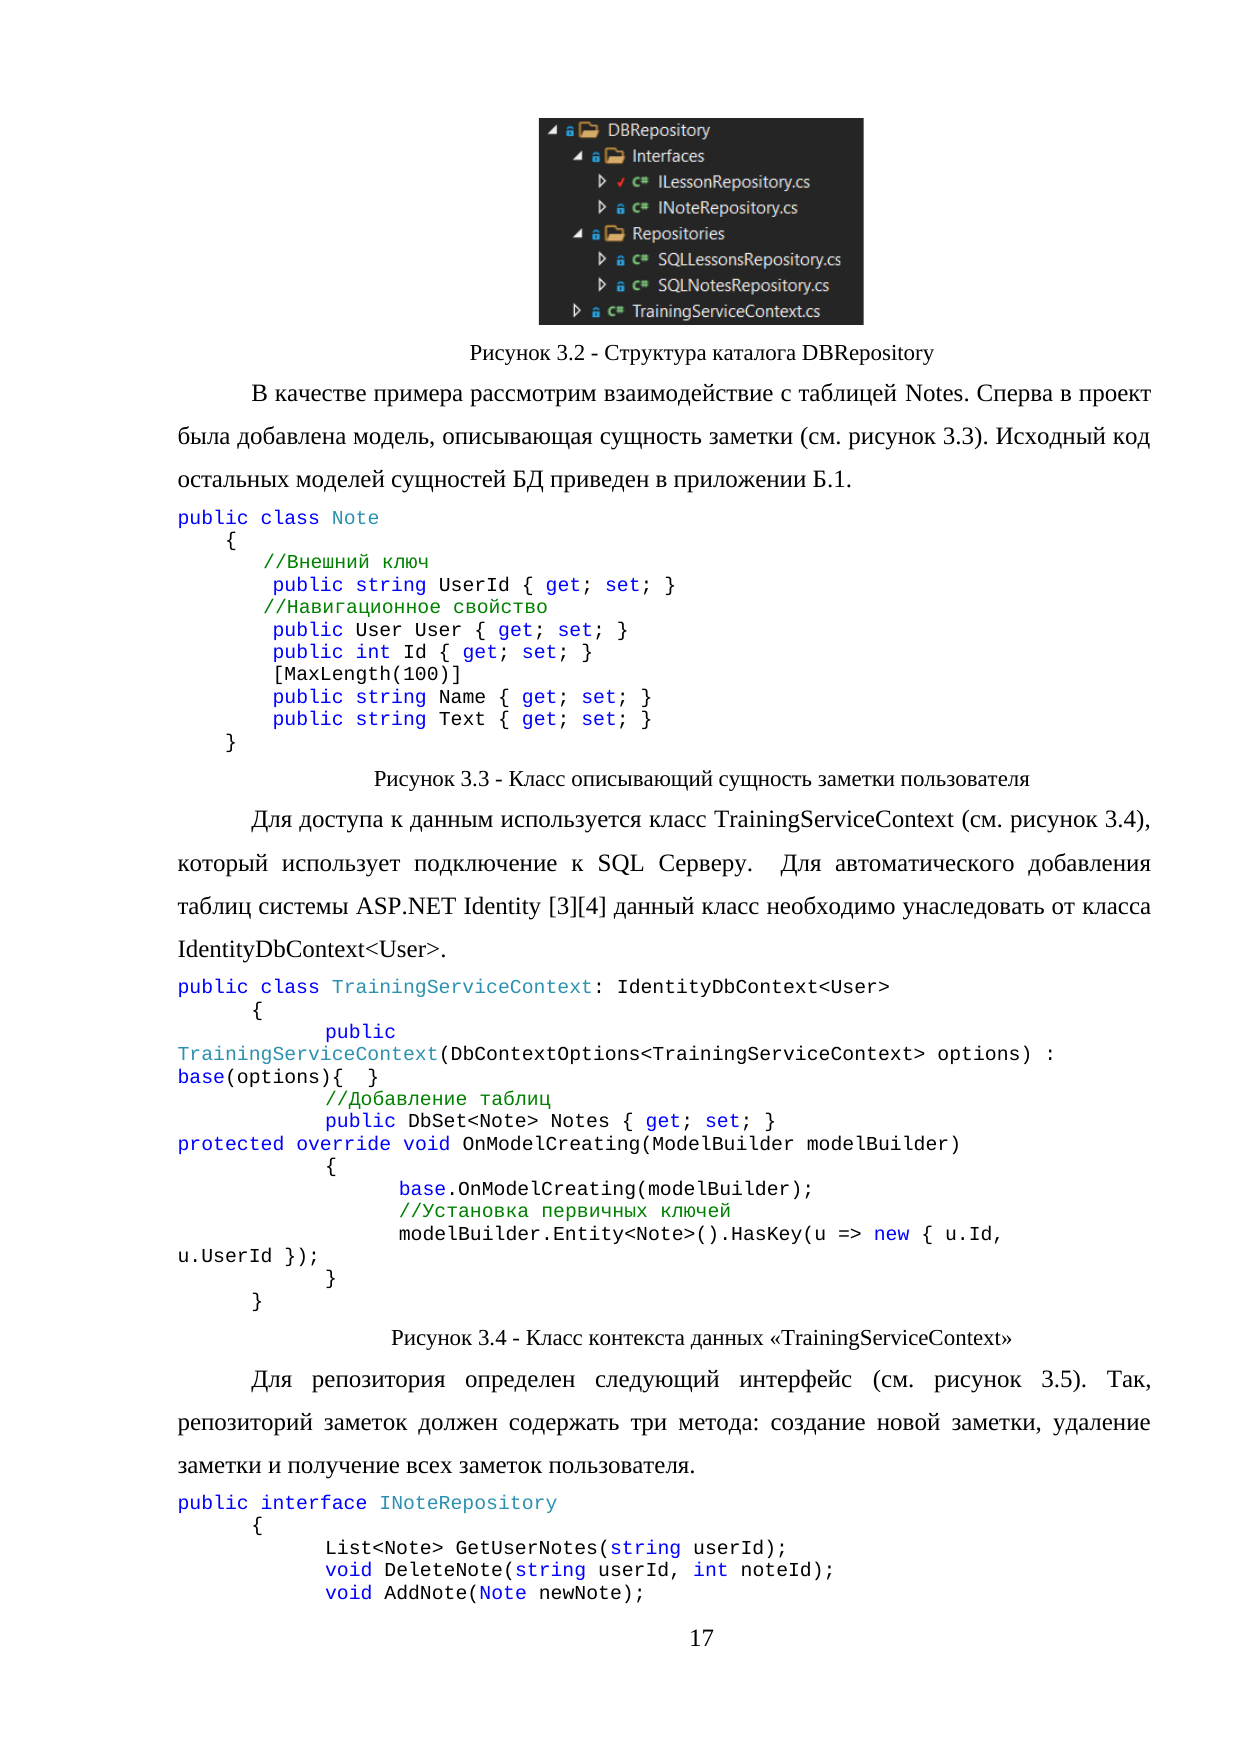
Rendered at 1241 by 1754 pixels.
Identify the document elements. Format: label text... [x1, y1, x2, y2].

picture [538, 118, 864, 325]
text Для репозитория определен следующий интерфейс (см. рисунок 3.5). Так, репозиторий заметок должен содержать три метода: создание новой заметки, удаление заметки и получение всех заметок пользователя. [177, 1364, 1152, 1479]
text public class Note [177, 508, 1152, 530]
text //Внешний ключ [177, 552, 1152, 575]
text { [177, 1515, 1152, 1538]
text Для доступа к данным используется класс TrainingServiceContext (см. рисунок 3.4), который использует подключение к SQL Серверу. Для автоматического добавления таблиц системы ASP.NET Identity [3][4] данный класс необходимо унаследовать от класса IdentityDbContext<User>. [177, 804, 1152, 963]
text public string UserId { get; set; } [177, 575, 1152, 597]
text protected override void OnModelCreating(ModelBuilder modelBuilder) [177, 1134, 1152, 1156]
text //Установка первичных ключей [177, 1201, 1152, 1223]
text public interface INoteRepository [177, 1493, 1152, 1515]
text public class TrainingServiceContext: IdentityDbContext<User> [177, 977, 1152, 999]
text { [177, 1156, 1152, 1179]
text { [177, 999, 1152, 1022]
text В качестве примера рассмотрим взаимодействие с таблицей Notes. Сперва в проект была добавлена модель, описывающая сущность заметки (см. рисунок 3.3). Исходный код остальных моделей сущностей БД приведен в приложении Б.1. [177, 378, 1152, 493]
text public TrainingServiceContext(DbContextOptions<TrainingServiceContext> options) : base(options){ } [177, 1022, 1152, 1089]
text List<Note> GetUserNotes(string userId); [177, 1538, 1152, 1560]
text //Навигационное свойство [177, 597, 1152, 619]
text public User User { get; set; } [177, 619, 1152, 642]
text public string Name { get; set; } [177, 687, 1152, 709]
text [MaxLength(100)] [177, 664, 1152, 687]
text public string Text { get; set; } [177, 709, 1152, 732]
text { [177, 530, 1152, 552]
text base.OnModelCreating(modelBuilder); [177, 1179, 1152, 1201]
text void DeleteNote(string userId, int noteId); [177, 1560, 1152, 1583]
list Рисунок 3.3 - Класс описывающий сущность заметки пользователя [252, 765, 1152, 791]
text } [177, 1268, 1152, 1291]
text public DbSet<Note> Notes { get; set; } [177, 1111, 1152, 1134]
list Рисунок 3.4 - Класс контекста данных «TrainingServiceContext» [252, 1324, 1152, 1351]
text } [177, 1291, 1152, 1313]
text modelBuilder.Entity<Note>().HasKey(u => new { u.Id, u.UserId }); [177, 1223, 1152, 1268]
text } [177, 732, 1152, 754]
list Рисунок 3.2 - Структура каталога DBRepository [252, 339, 1152, 365]
text public int Id { get; set; } [177, 642, 1152, 664]
text //Добавление таблиц [251, 1089, 1152, 1111]
text void AddNote(Note newNote); [177, 1583, 1152, 1605]
